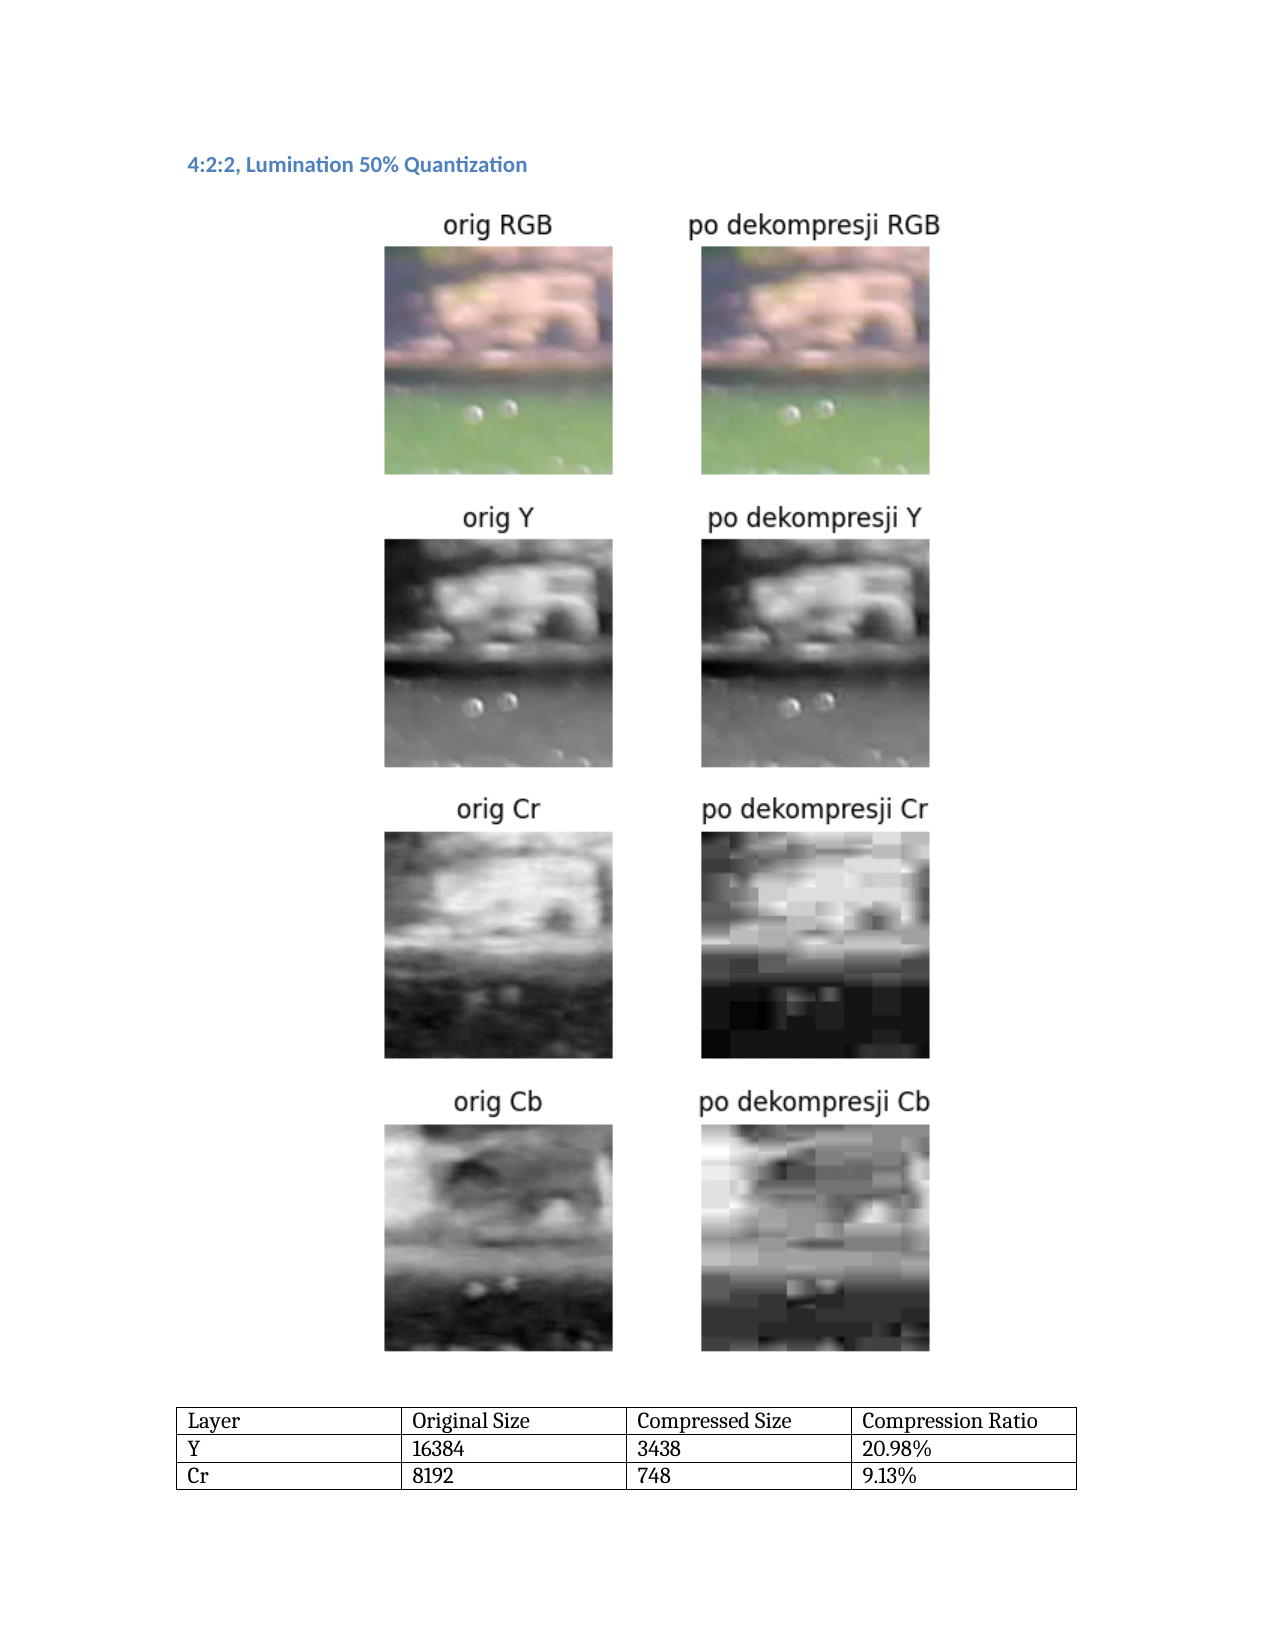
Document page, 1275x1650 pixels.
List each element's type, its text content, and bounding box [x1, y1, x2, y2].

table_cell 748 [627, 1463, 851, 1489]
table_header Layer [177, 1408, 401, 1434]
table_cell 3438 [627, 1435, 851, 1462]
picture [206, 182, 1107, 1383]
table_header Compression Ratio [852, 1408, 1076, 1434]
table_cell 8192 [402, 1463, 626, 1489]
table_cell 16384 [402, 1435, 626, 1462]
table_header Compressed Size [627, 1408, 851, 1434]
table_cell Y [177, 1435, 401, 1462]
table_header Original Size [402, 1408, 626, 1434]
subtitle 4:2:2, Lumination 50% Quantization [187, 150, 1087, 178]
table_cell 9.13% [852, 1463, 1076, 1489]
table_cell Cr [177, 1463, 401, 1489]
table_cell 20.98% [852, 1435, 1076, 1462]
